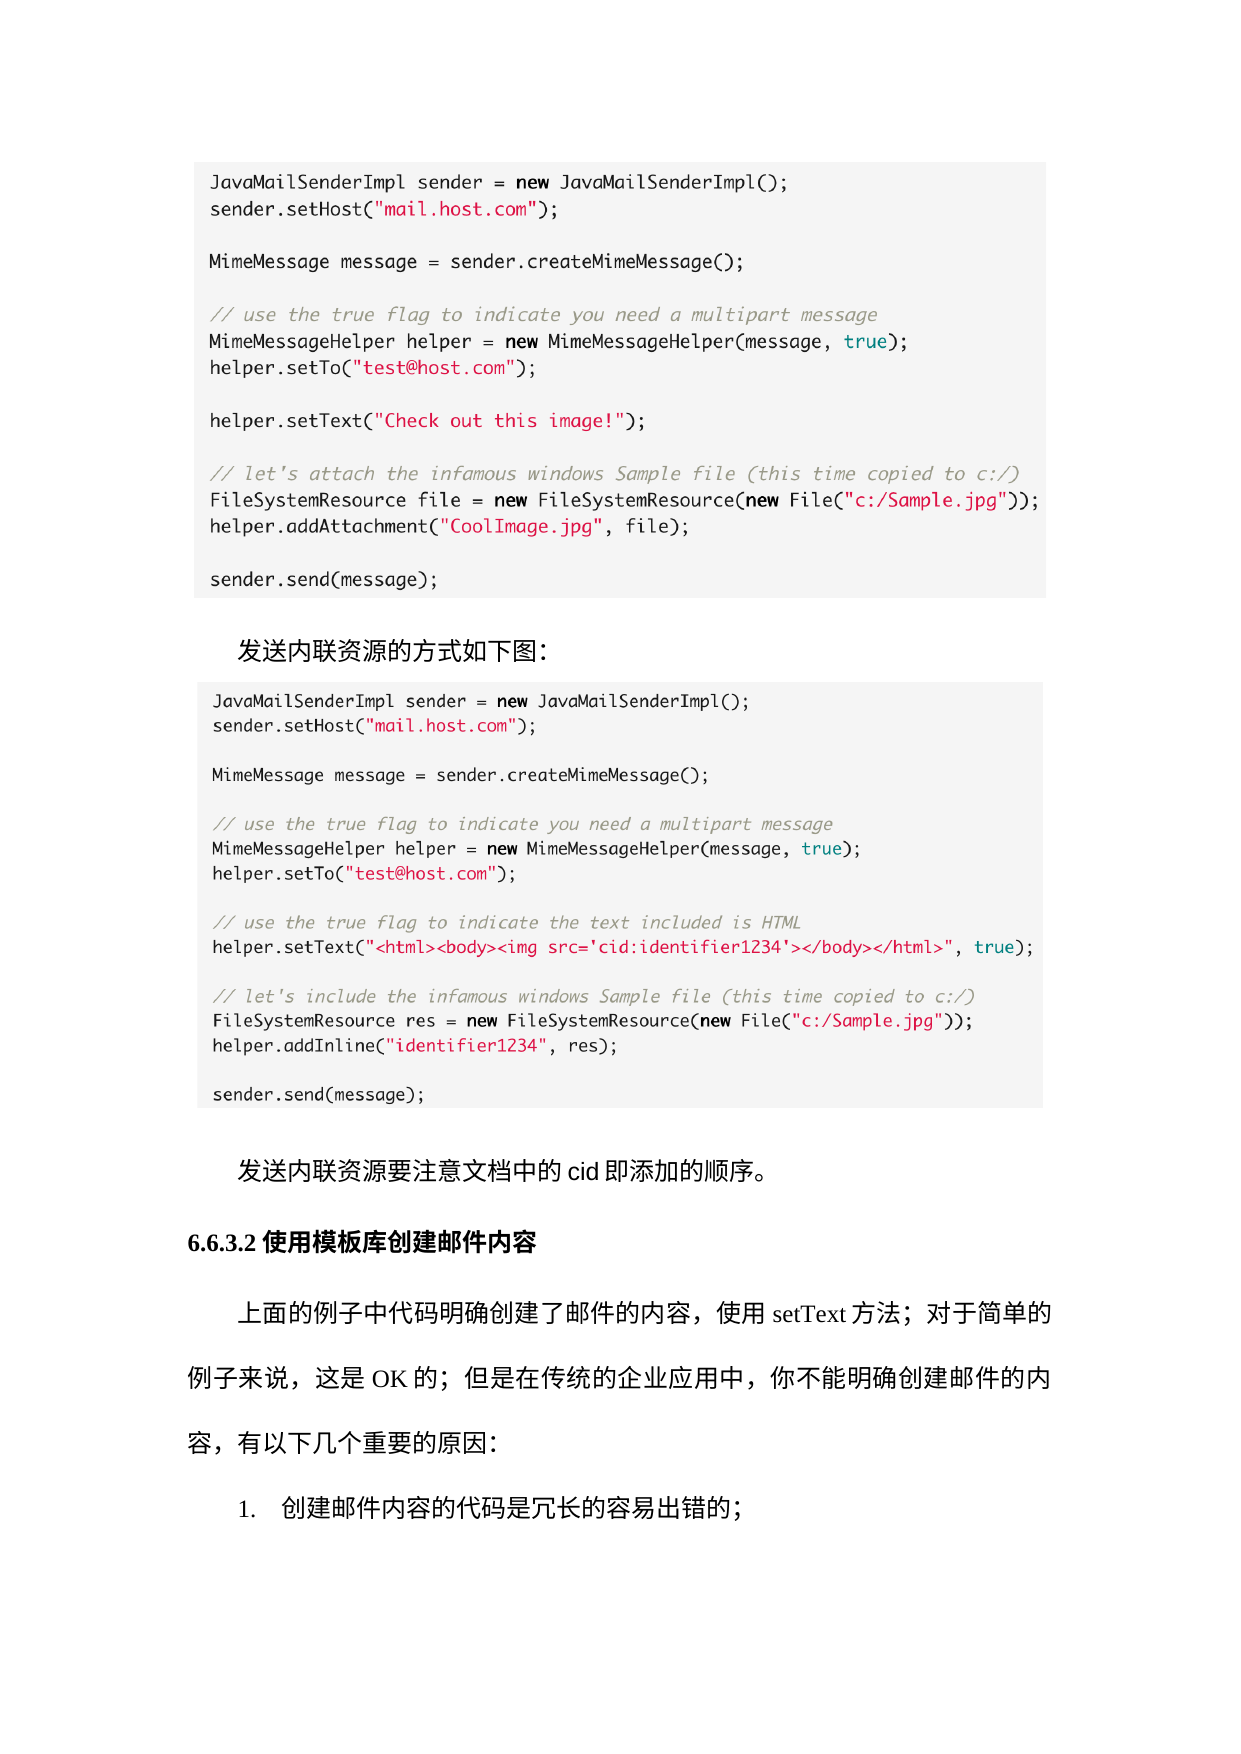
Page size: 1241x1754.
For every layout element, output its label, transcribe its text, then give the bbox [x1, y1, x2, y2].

text 发送内联资源的方式如下图： [187, 617, 1053, 682]
list 创建邮件内容的代码是冗长的容易出错的； [237, 1474, 1053, 1539]
text 发送内联资源要注意文档中的cid即添加的顺序。 [187, 1137, 1053, 1202]
subtitle 6.6.3.2 使用模板库创建邮件内容 [187, 1208, 1053, 1273]
text 上面的例子中代码明确创建了邮件的内容，使用setText方法；对于简单的例子来说，这是OK的；但是在传统的企业应用中，你不能明确创建邮件的内容，有以下几个重要的原因： [187, 1279, 1053, 1474]
picture [197, 682, 1043, 1108]
picture [194, 162, 1047, 598]
